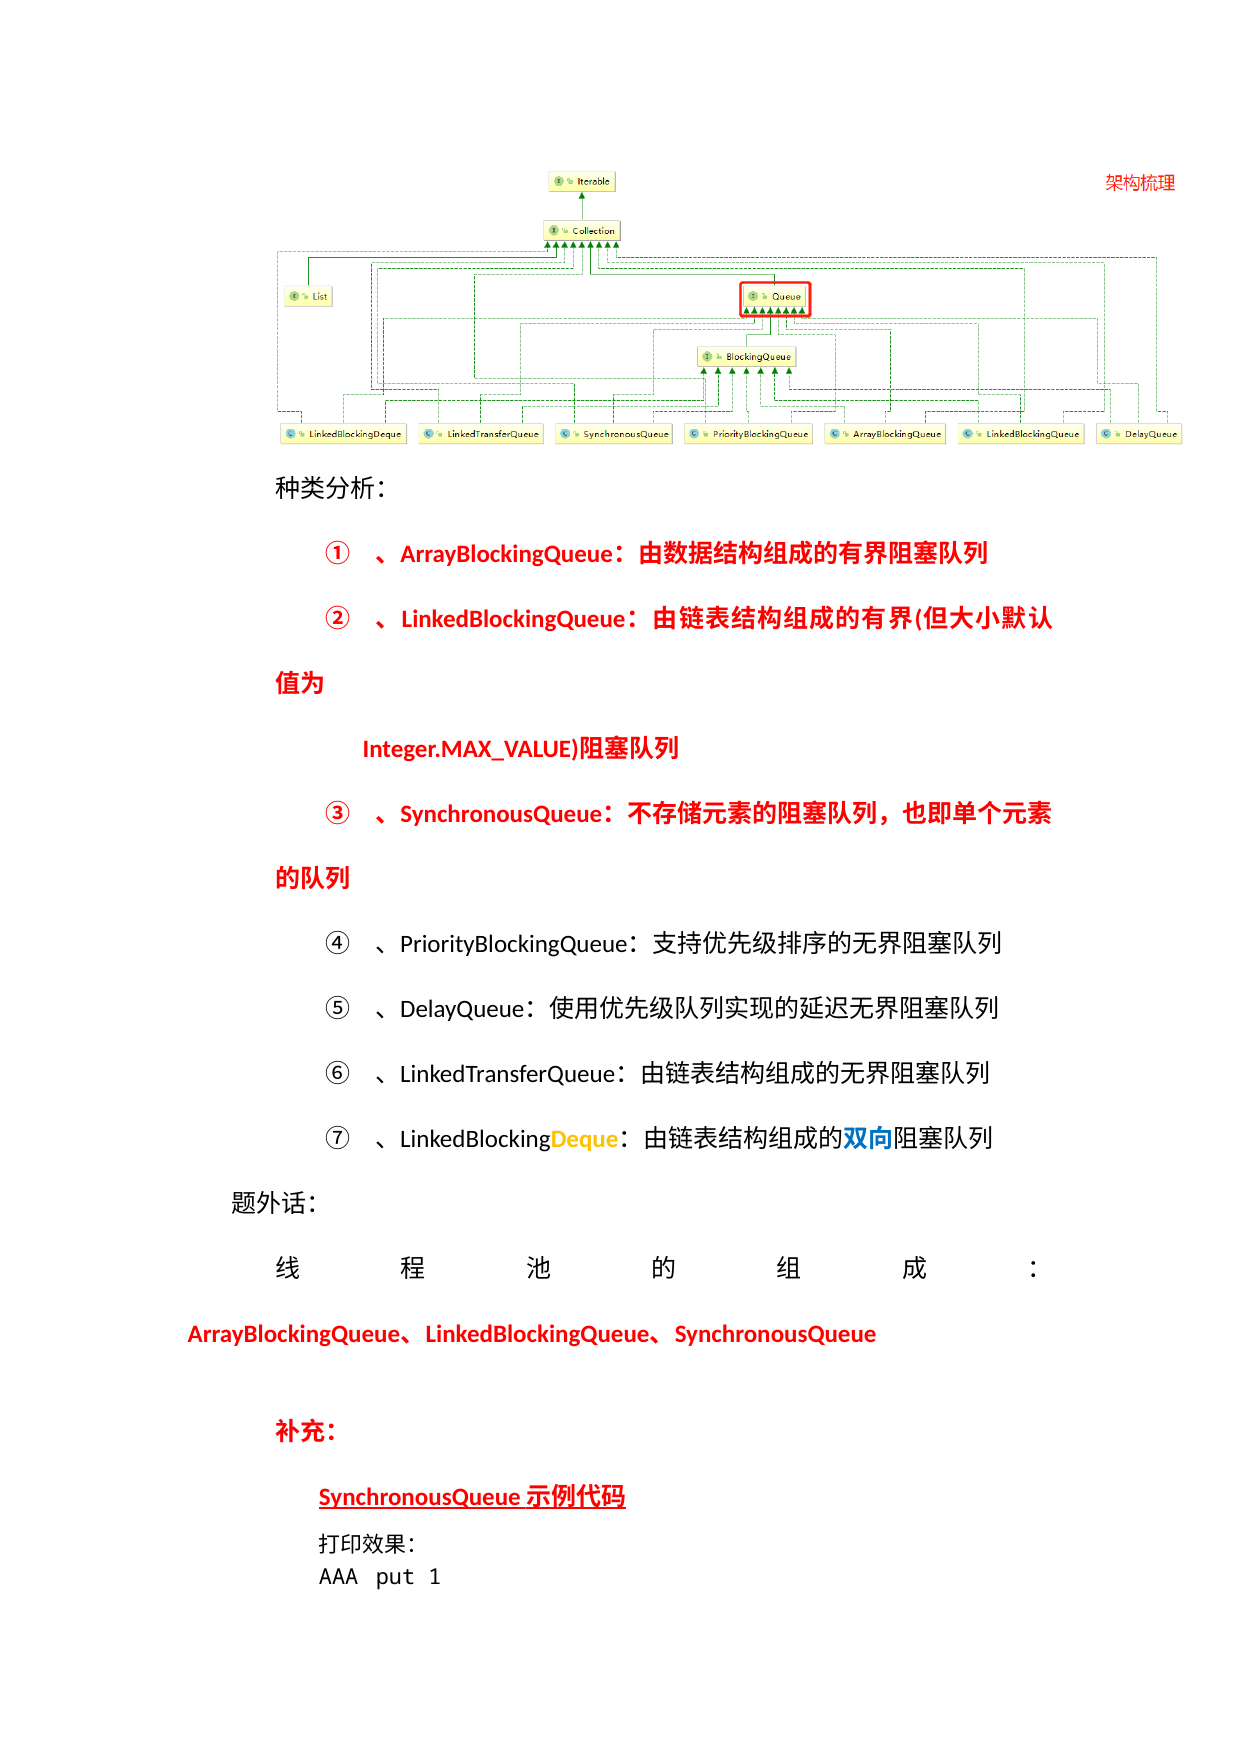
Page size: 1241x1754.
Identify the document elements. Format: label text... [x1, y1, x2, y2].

list 、LinkedBlockingDeque：由链表结构组成的双向阻塞队列 [275, 1104, 1053, 1169]
list SynchronousQueue示例代码 [275, 1462, 1053, 1527]
list 、DelayQueue：使用优先级队列实现的延迟无界阻塞队列 [275, 974, 1053, 1039]
text AAA put 1 [275, 1559, 1053, 1592]
list 、LinkedBlockingQueue：由链表结构组成的有界(但大小默认值为 [275, 584, 1053, 714]
picture [275, 162, 1186, 448]
list 补充： [231, 1397, 1053, 1462]
list 题外话： [187, 1169, 1053, 1234]
list 、LinkedTransferQueue：由链表结构组成的无界阻塞队列 [275, 1039, 1053, 1104]
list 、SynchronousQueue：不存储元素的阻塞队列，也即单个元素的队列 [275, 779, 1053, 909]
list 种类分析： [231, 454, 1053, 519]
list Integer.MAX_VALUE)阻塞队列 [187, 714, 1053, 779]
text 打印效果： [275, 1527, 1053, 1559]
list 、PriorityBlockingQueue：支持优先级排序的无界阻塞队列 [275, 909, 1053, 974]
list 线程池的组成：ArrayBlockingQueue、LinkedBlockingQueue、SynchronousQueue [187, 1234, 1053, 1364]
list 、ArrayBlockingQueue：由数据结构组成的有界阻塞队列 [275, 519, 1053, 584]
